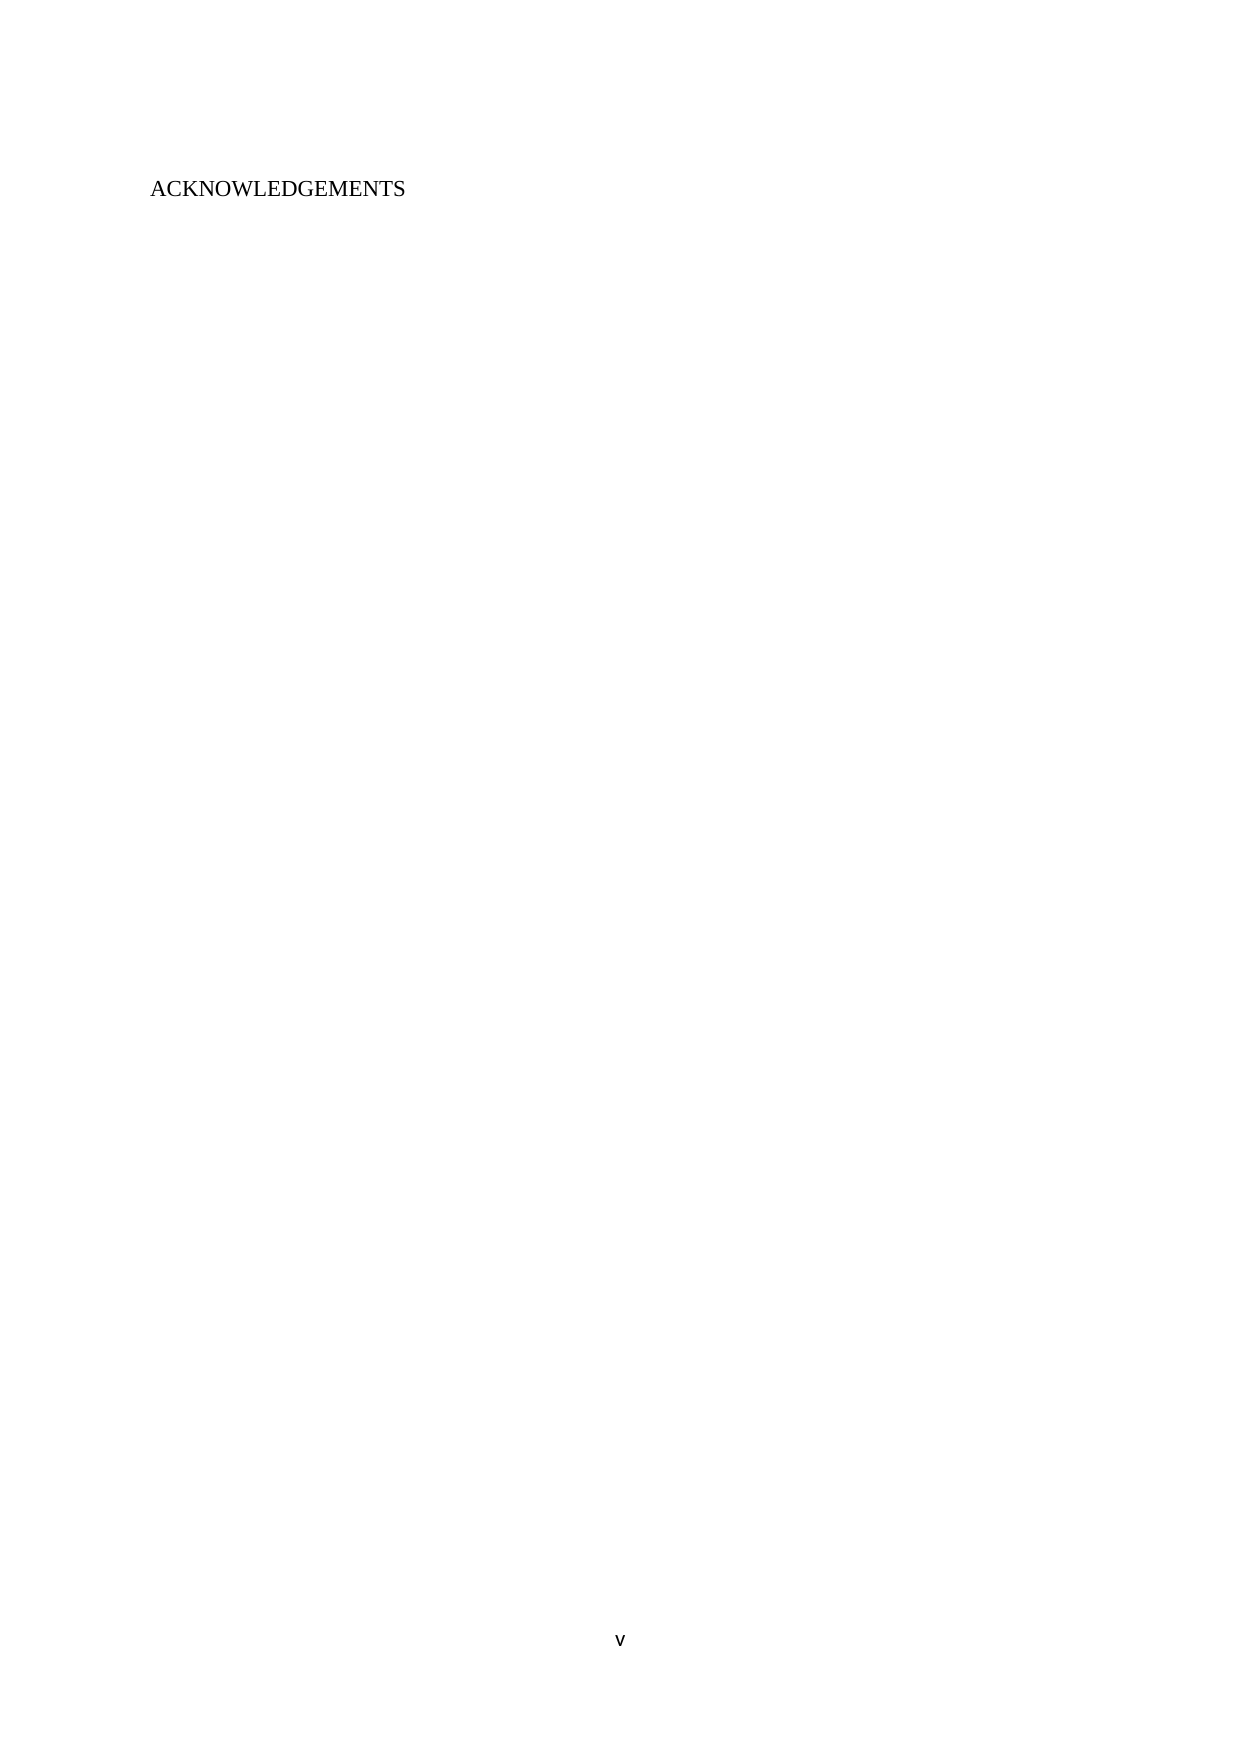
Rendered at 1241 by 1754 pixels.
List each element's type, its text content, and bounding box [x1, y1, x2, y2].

subtitle ACKNOWLEDGEMENTS [150, 175, 1090, 201]
